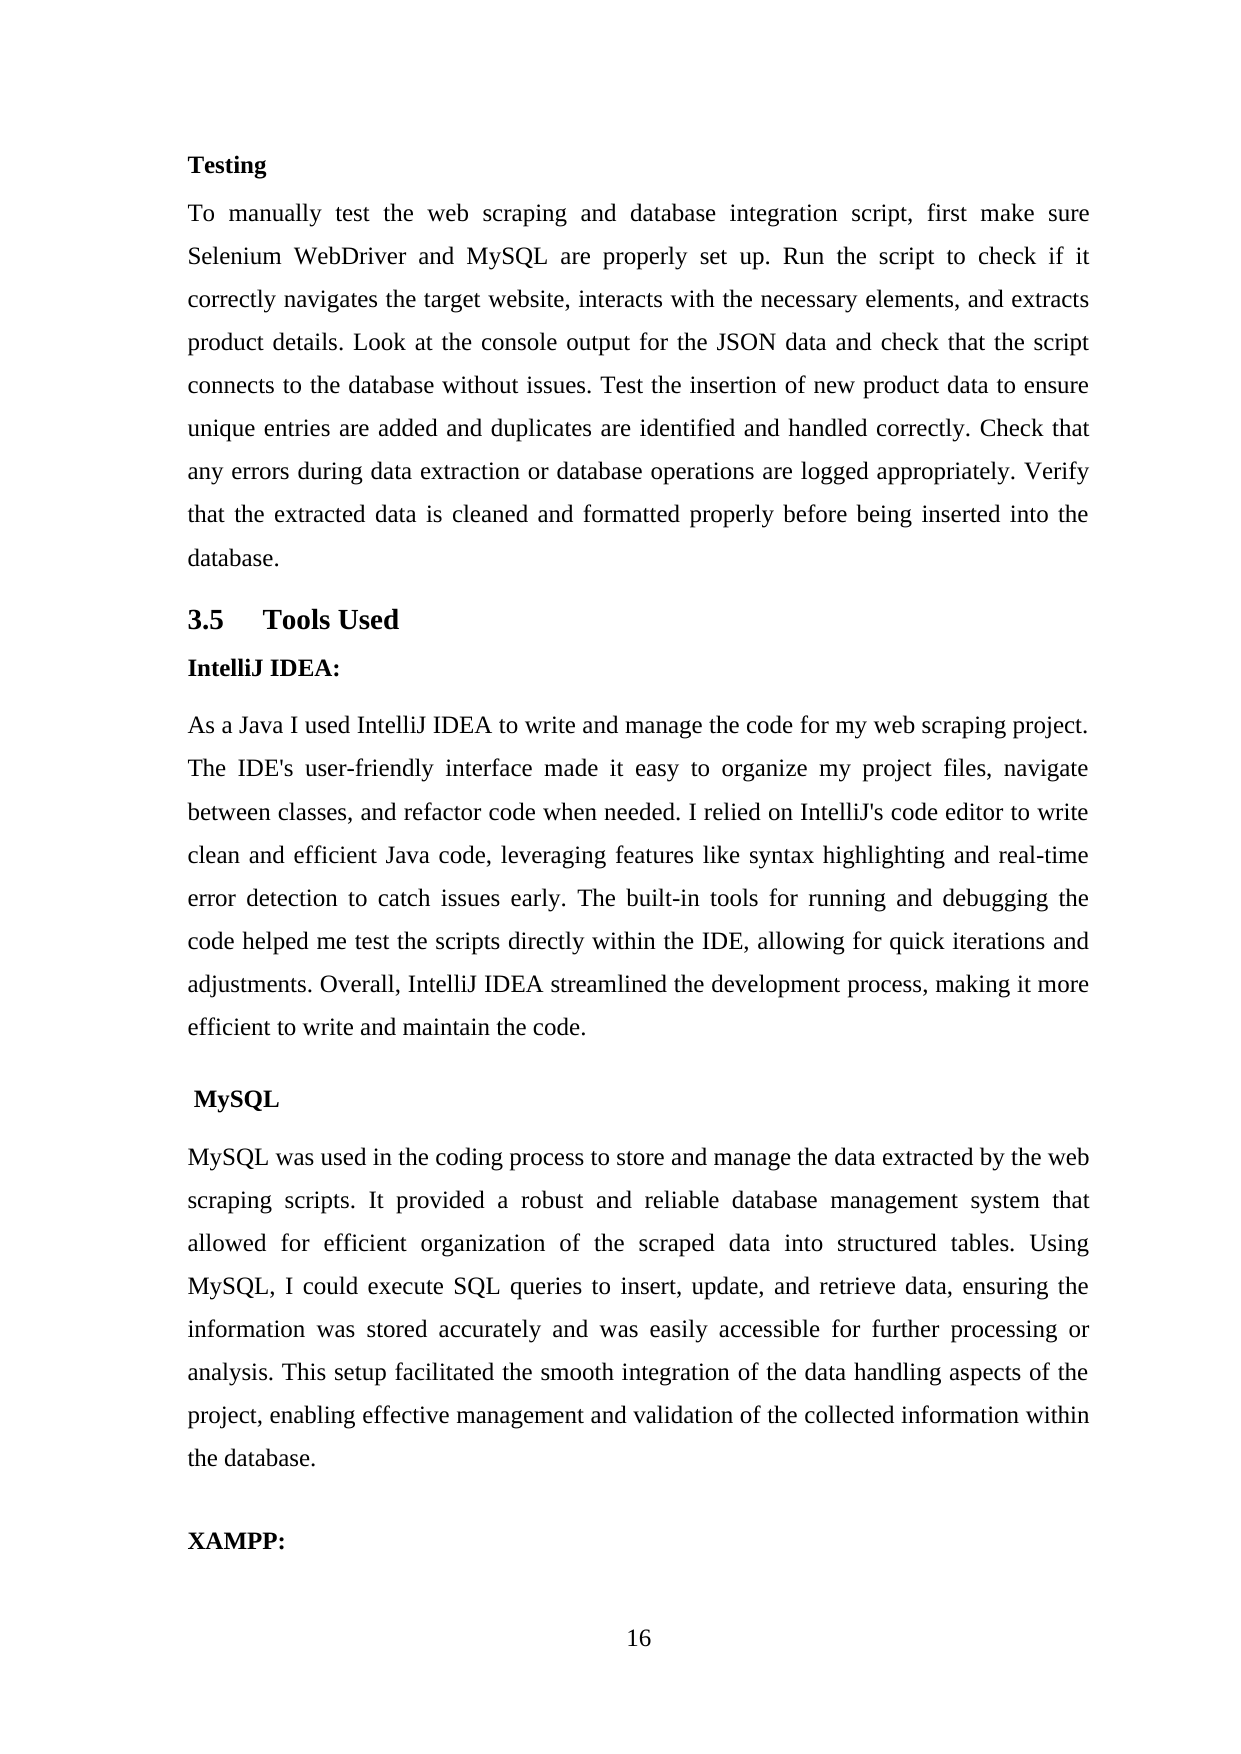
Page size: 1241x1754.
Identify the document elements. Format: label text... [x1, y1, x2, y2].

text MySQL was used in the coding process to store and manage the data extracted by the web scraping scripts. It provided a robust and reliable database management system that allowed for efficient organization of the scraped data into structured tables. Using MySQL, I could execute SQL queries to insert, update, and retrieve data, ensuring the information was stored accurately and was easily accessible for further processing or analysis. This setup facilitated the smooth integration of the data handling aspects of the project, enabling effective management and validation of the collected information within the database. [187, 1142, 1090, 1472]
text As a Java I used IntelliJ IDEA to write and manage the code for my web scraping project. The IDE's user-friendly interface made it easy to organize my project files, navigate between classes, and refactor code when needed. I relied on IntelliJ's code editor to write clean and efficient Java code, leveraging features like syntax highlighting and real-time error detection to catch issues early. The built-in tools for running and debugging the code helped me test the scripts directly within the IDE, allowing for quick iterations and adjustments. Overall, IntelliJ IDEA streamlined the development process, making it more efficient to write and maintain the code. [187, 710, 1090, 1041]
text XAMPP: [187, 1526, 1090, 1555]
text MySQL [187, 1084, 1090, 1113]
subtitle 3.5 Tools Used [187, 602, 1090, 636]
text Testing [187, 150, 1090, 179]
text To manually test the web scraping and database integration script, first make sure Selenium WebDriver and MySQL are properly set up. Run the script to check if it correctly navigates the target website, interacts with the necessary elements, and extracts product details. Look at the console output for the JSON data and check that the script connects to the database without issues. Test the insertion of new product data to ensure unique entries are added and duplicates are identified and handled correctly. Check that any errors during data extraction or database operations are logged appropriately. Verify that the extracted data is cleaned and formatted properly before being inserted into the database. [187, 198, 1090, 571]
text IntelliJ IDEA: [187, 653, 1090, 682]
